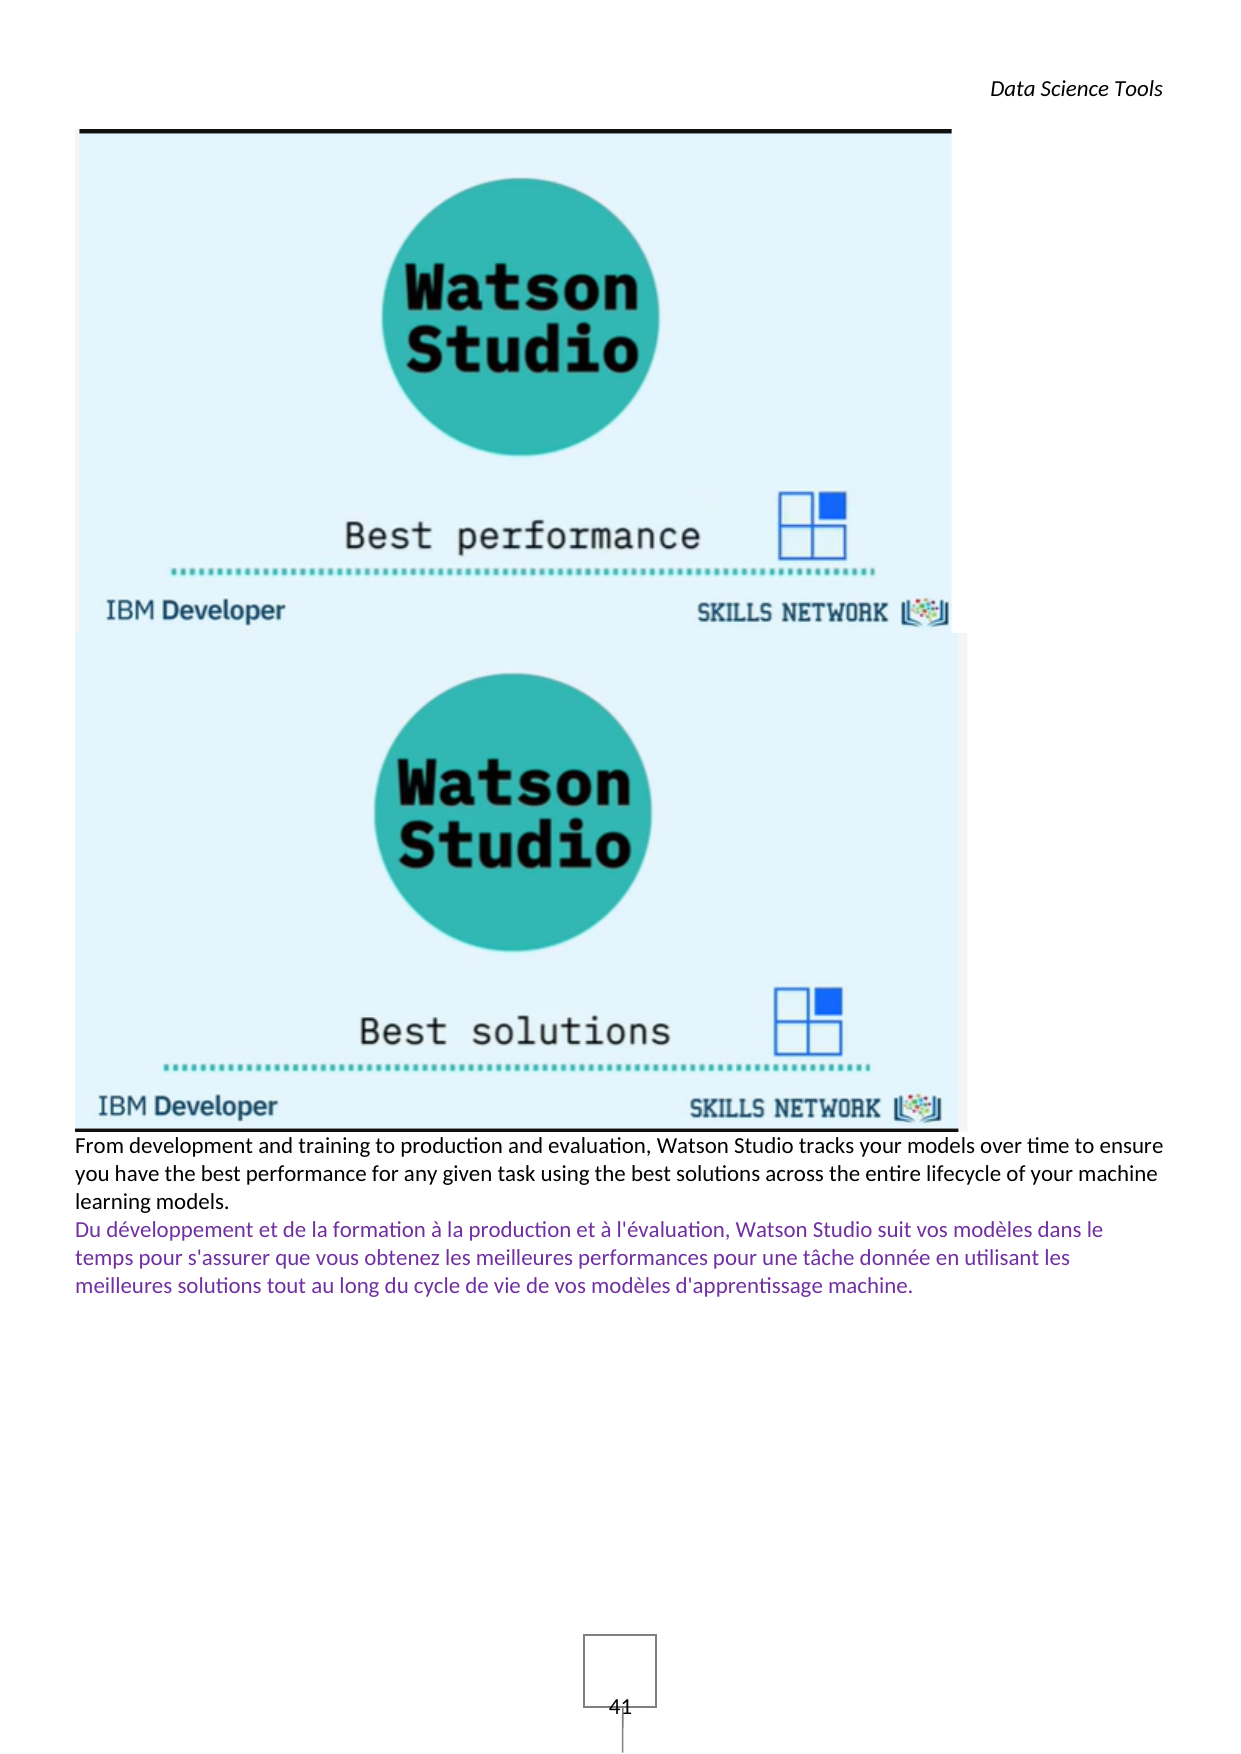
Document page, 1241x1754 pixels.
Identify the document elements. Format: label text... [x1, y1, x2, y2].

text From development and training to production and evaluation, Watson Studio tracks your models over time to ensure you have the best performance for any given task using the best solutions across the entire lifecycle of your machine learning models. [75, 1131, 1165, 1216]
picture [75, 129, 968, 1132]
text Du développement et de la formation à la production et à l'évaluation, Watson Studio suit vos modèles dans le temps pour s'assurer que vous obtenez les meilleures performances pour une tâche donnée en utilisant les meilleures solutions tout au long du cycle de vie de vos modèles d'apprentissage machine. [75, 1216, 1165, 1299]
